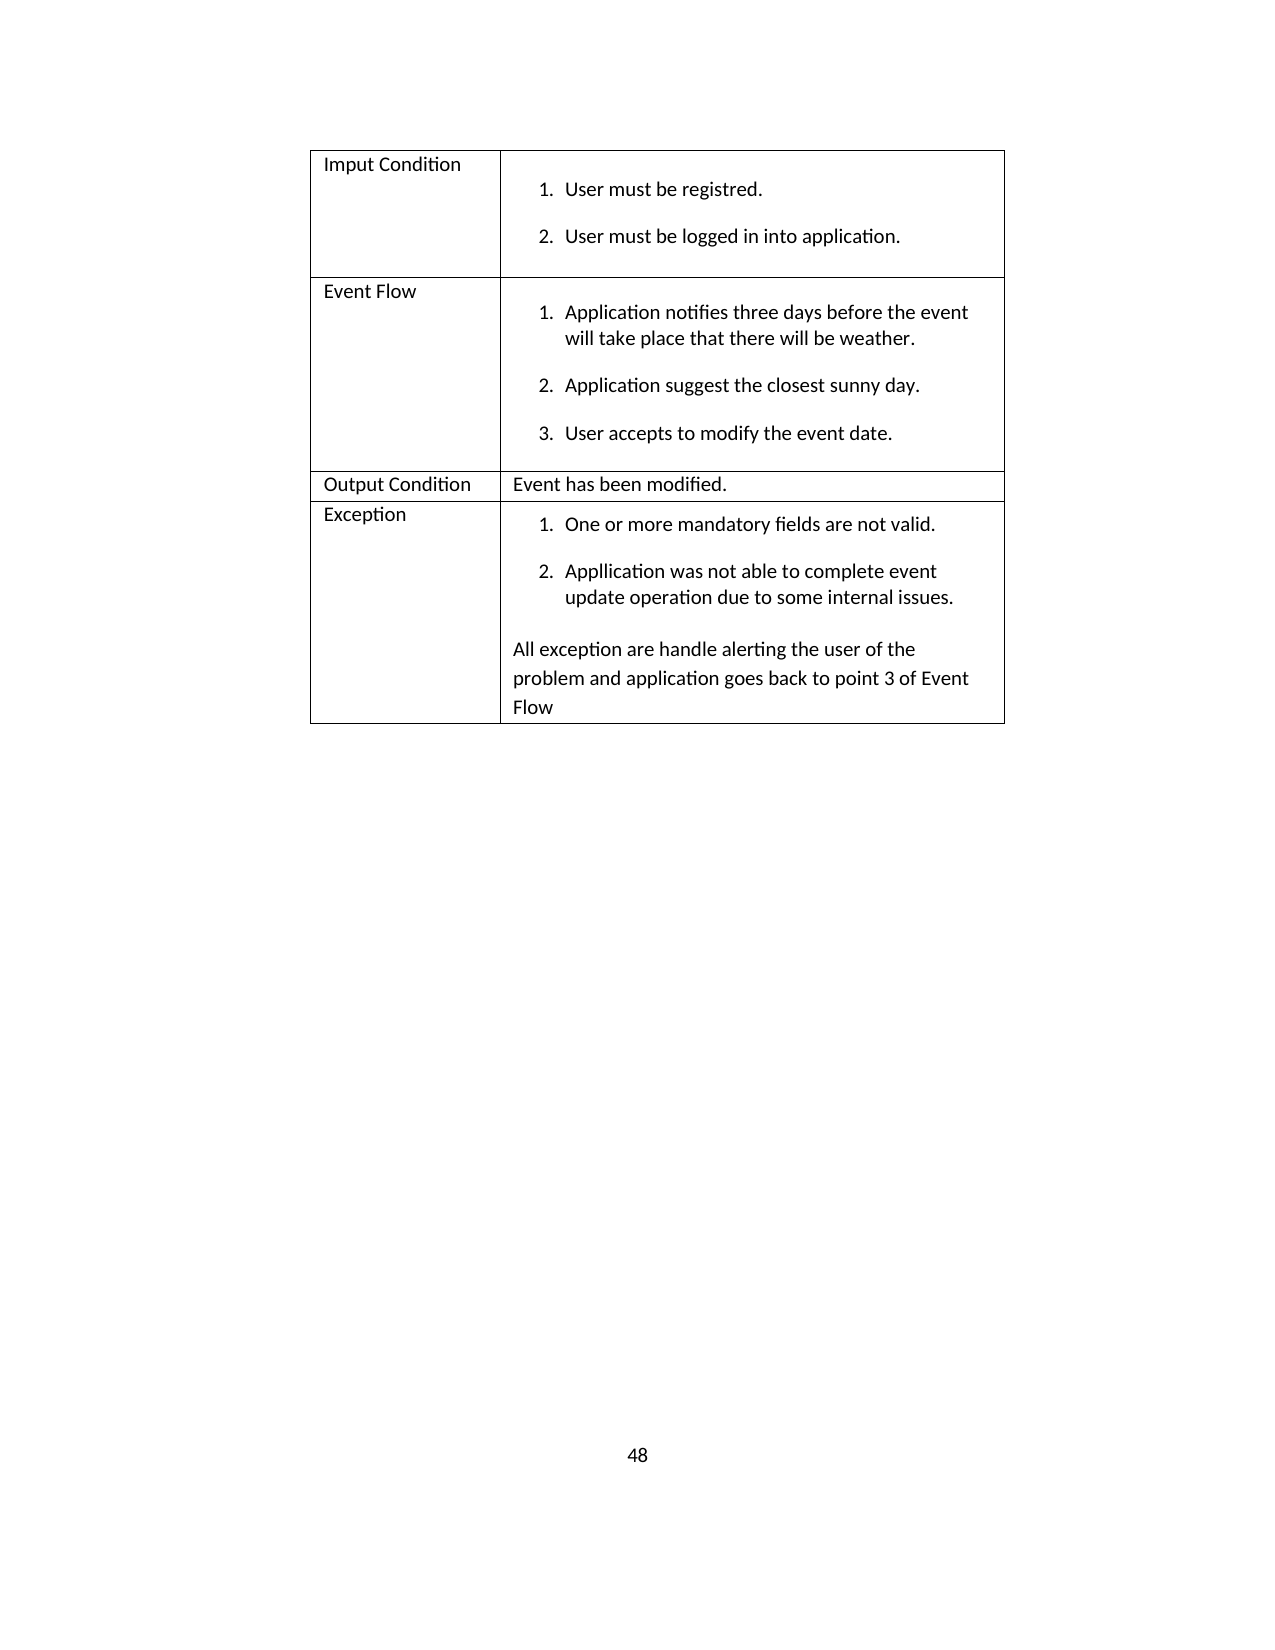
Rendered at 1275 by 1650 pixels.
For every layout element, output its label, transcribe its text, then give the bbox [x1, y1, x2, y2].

table_cell One or more mandatory fields are not valid. Appllication was not able to complete event update operation due to some internal issues. All exception are handle alerting the user of the problem and application goes back to point 3 of Event Flow [501, 502, 1004, 723]
table_cell Event has been modified. [501, 472, 1004, 501]
table_cell Exception [311, 502, 500, 723]
table_cell User must be registred. User must be logged in into application. [501, 151, 1004, 277]
table_cell Imput Condition [311, 151, 500, 277]
table_cell Application notifies three days before the event will take place that there will be weather. Application suggest the closest sunny day. User accepts to modify the event date. [501, 278, 1004, 471]
table_cell Event Flow [311, 278, 500, 471]
table_cell Output Condition [311, 472, 500, 501]
